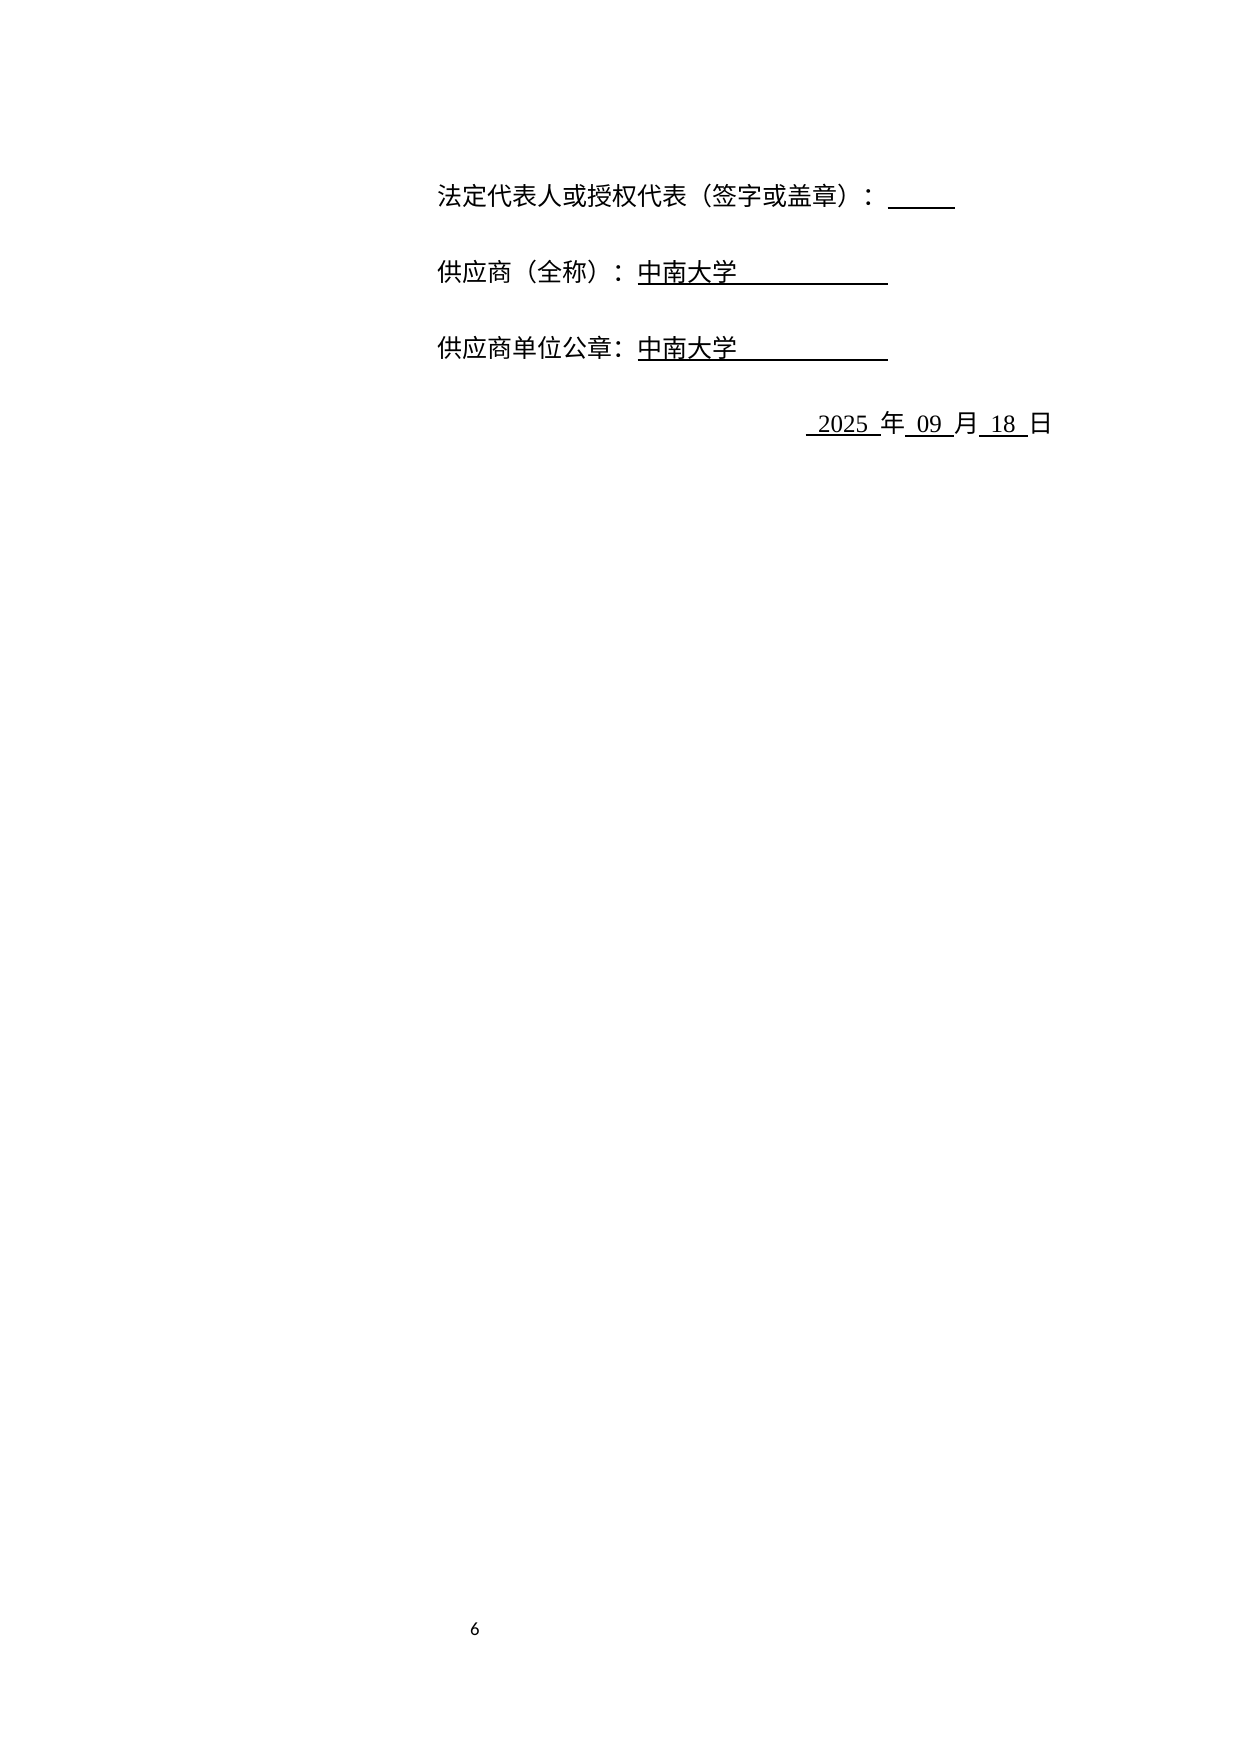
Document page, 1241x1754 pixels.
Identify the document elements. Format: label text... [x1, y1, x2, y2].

text 供应商（全称）：中南大学 [437, 238, 1053, 303]
text 供应商单位公章：中南大学 [437, 314, 1053, 379]
text 2025 年 09 月 18 日 [187, 389, 1053, 454]
text 法定代表人或授权代表（签字或盖章）： [437, 162, 1053, 227]
